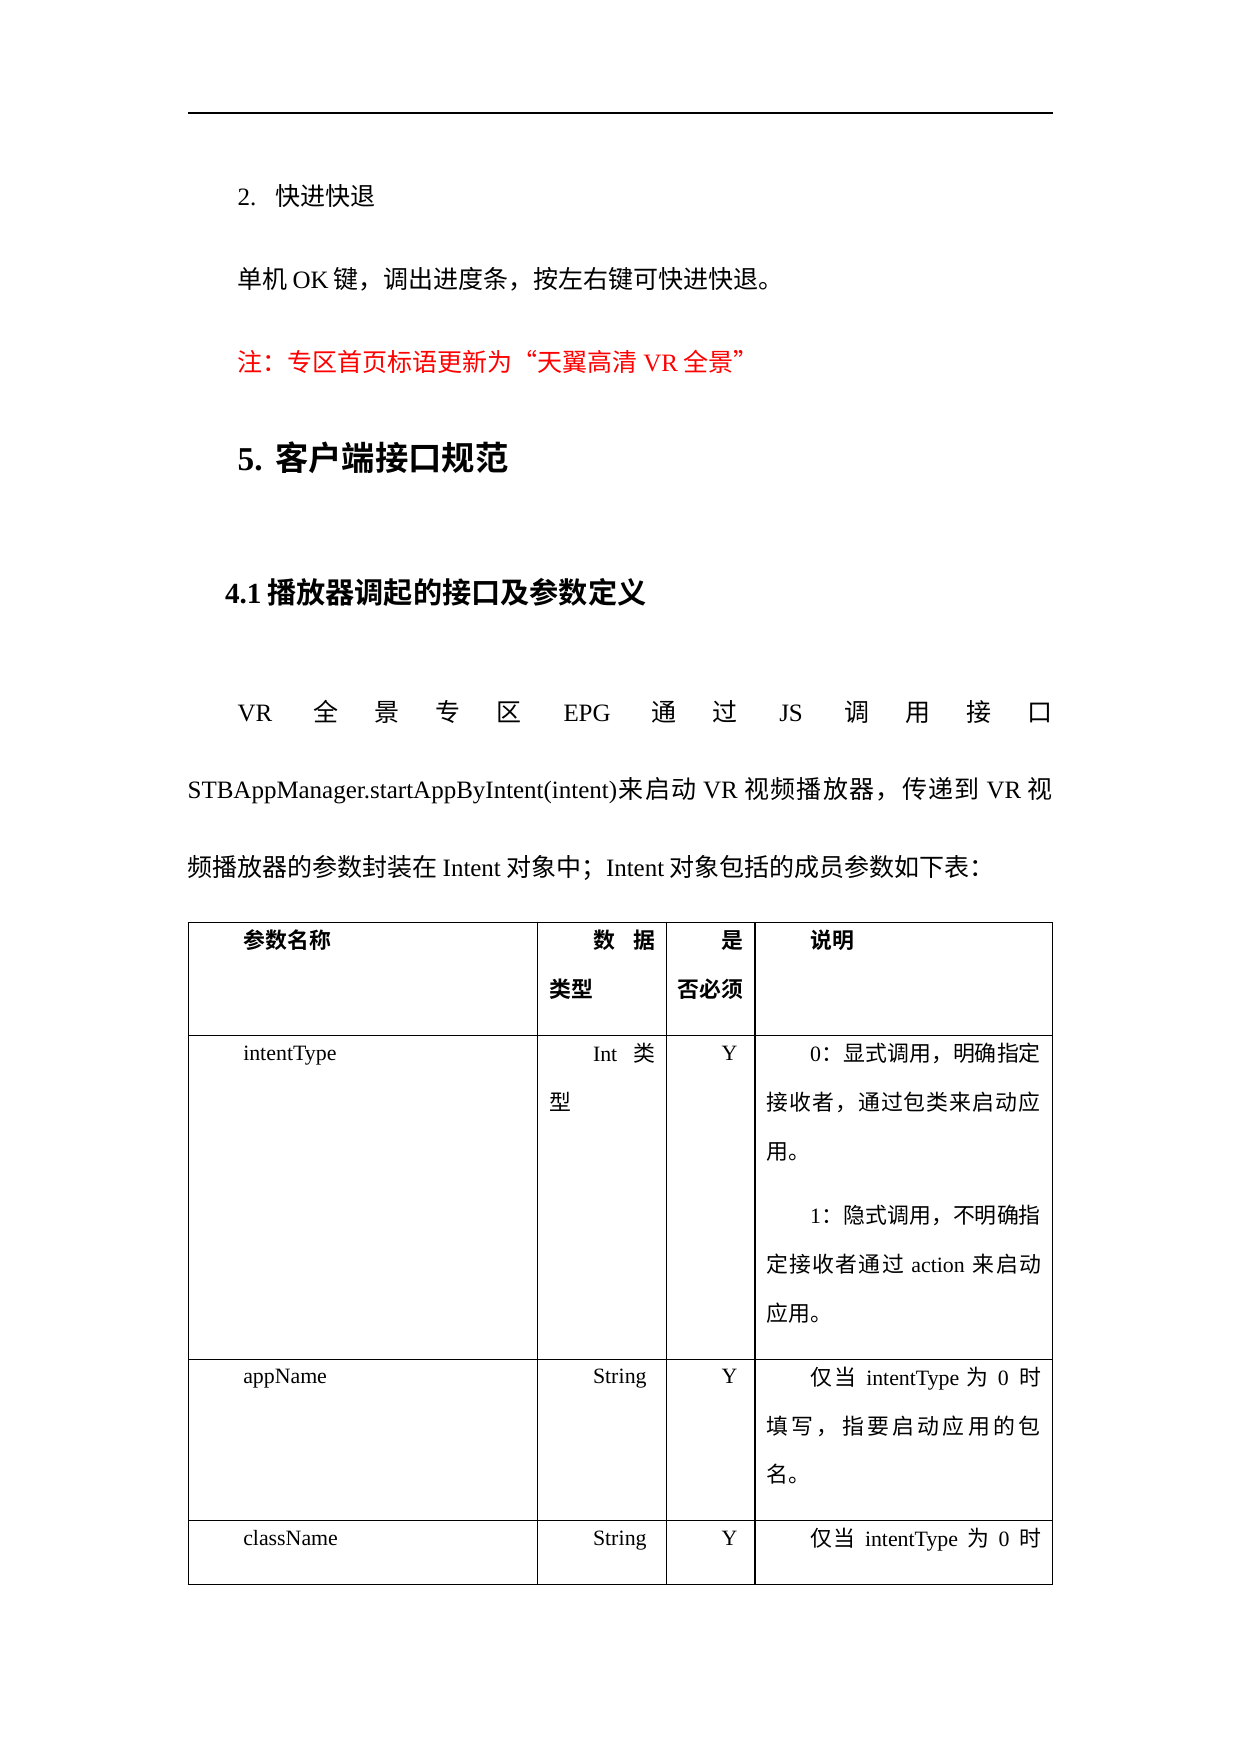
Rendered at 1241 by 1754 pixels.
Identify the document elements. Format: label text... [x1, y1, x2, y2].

table_cell String [538, 1521, 666, 1584]
table_cell 仅当 intentType为 0 时填写，指要启动应用的包名。 [756, 1360, 1052, 1520]
table_cell appName [189, 1360, 537, 1520]
text VR全景专区EPG通过JS调用接口STBAppManager.startAppByIntent(intent)来启动VR视频播放器，传递到VR视频播放器的参数封装在Intent对象中；Intent对象包括的成员参数如下表： [187, 678, 1053, 898]
text 单机OK键，调出进度条，按左右键可快进快退。 [237, 245, 1053, 310]
table_cell className [189, 1521, 537, 1584]
table_header 数据类型 [538, 923, 666, 1035]
table_header 是否必须 [667, 923, 754, 1035]
text 注：专区首页标语更新为“天翼高清 VR全景” [237, 328, 1053, 393]
subtitle 4.1播放器调起的接口及参数定义 [225, 558, 1053, 623]
table_cell Int类型 [538, 1036, 666, 1358]
list 快进快退 [237, 162, 1053, 227]
table_header 说明 [756, 923, 1052, 1035]
table_cell String [538, 1360, 666, 1520]
table_cell 0：显式调用，明确指定接收者，通过包类来启动应用。 1：隐式调用，不明确指定接收者通过 action 来启动应用。 [756, 1036, 1052, 1358]
table_header 参数名称 [189, 923, 537, 1035]
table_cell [756, 1521, 1052, 1584]
subtitle 客户端接口规范 [237, 424, 1053, 489]
table_cell Y [667, 1360, 754, 1520]
table_cell Y [667, 1521, 754, 1584]
table_cell intentType [189, 1036, 537, 1358]
table_cell Y [667, 1036, 754, 1358]
